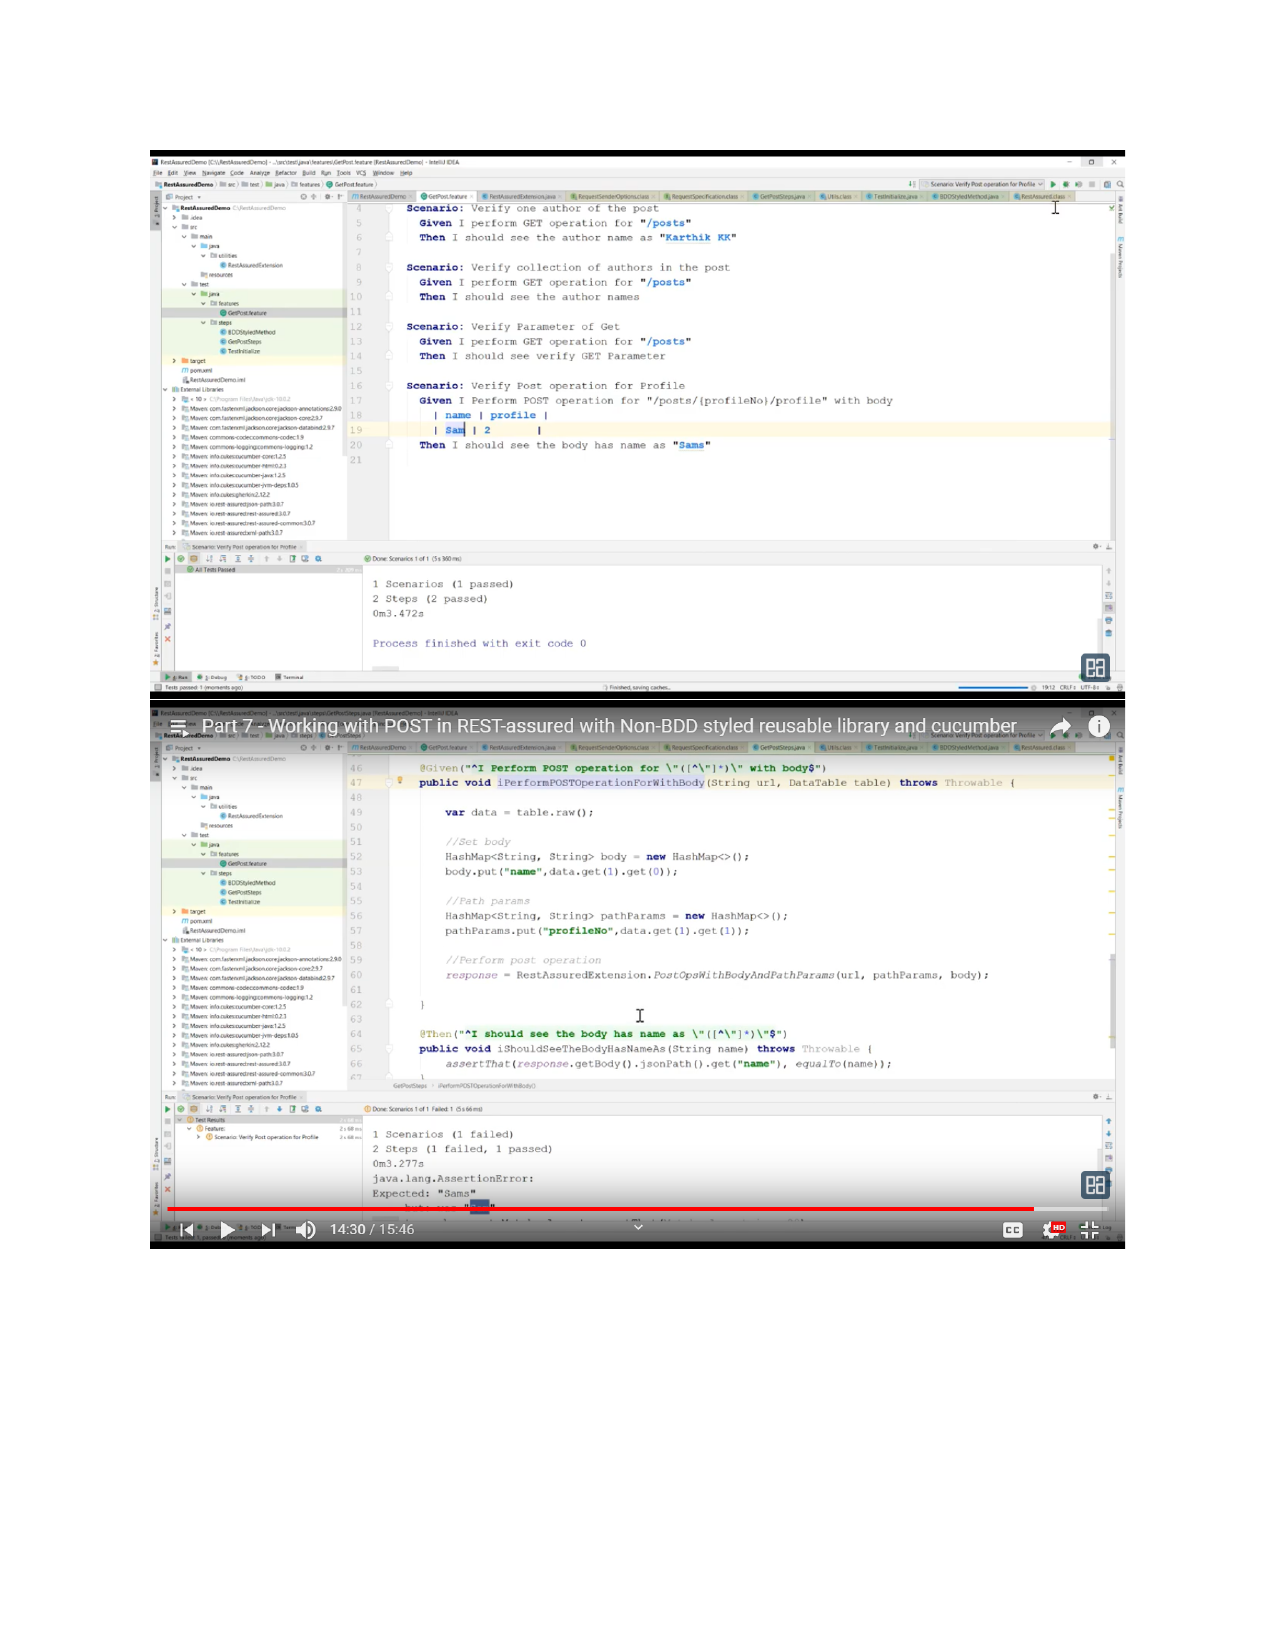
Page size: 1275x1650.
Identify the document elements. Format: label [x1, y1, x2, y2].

picture [150, 700, 1125, 1249]
picture [150, 150, 1125, 699]
